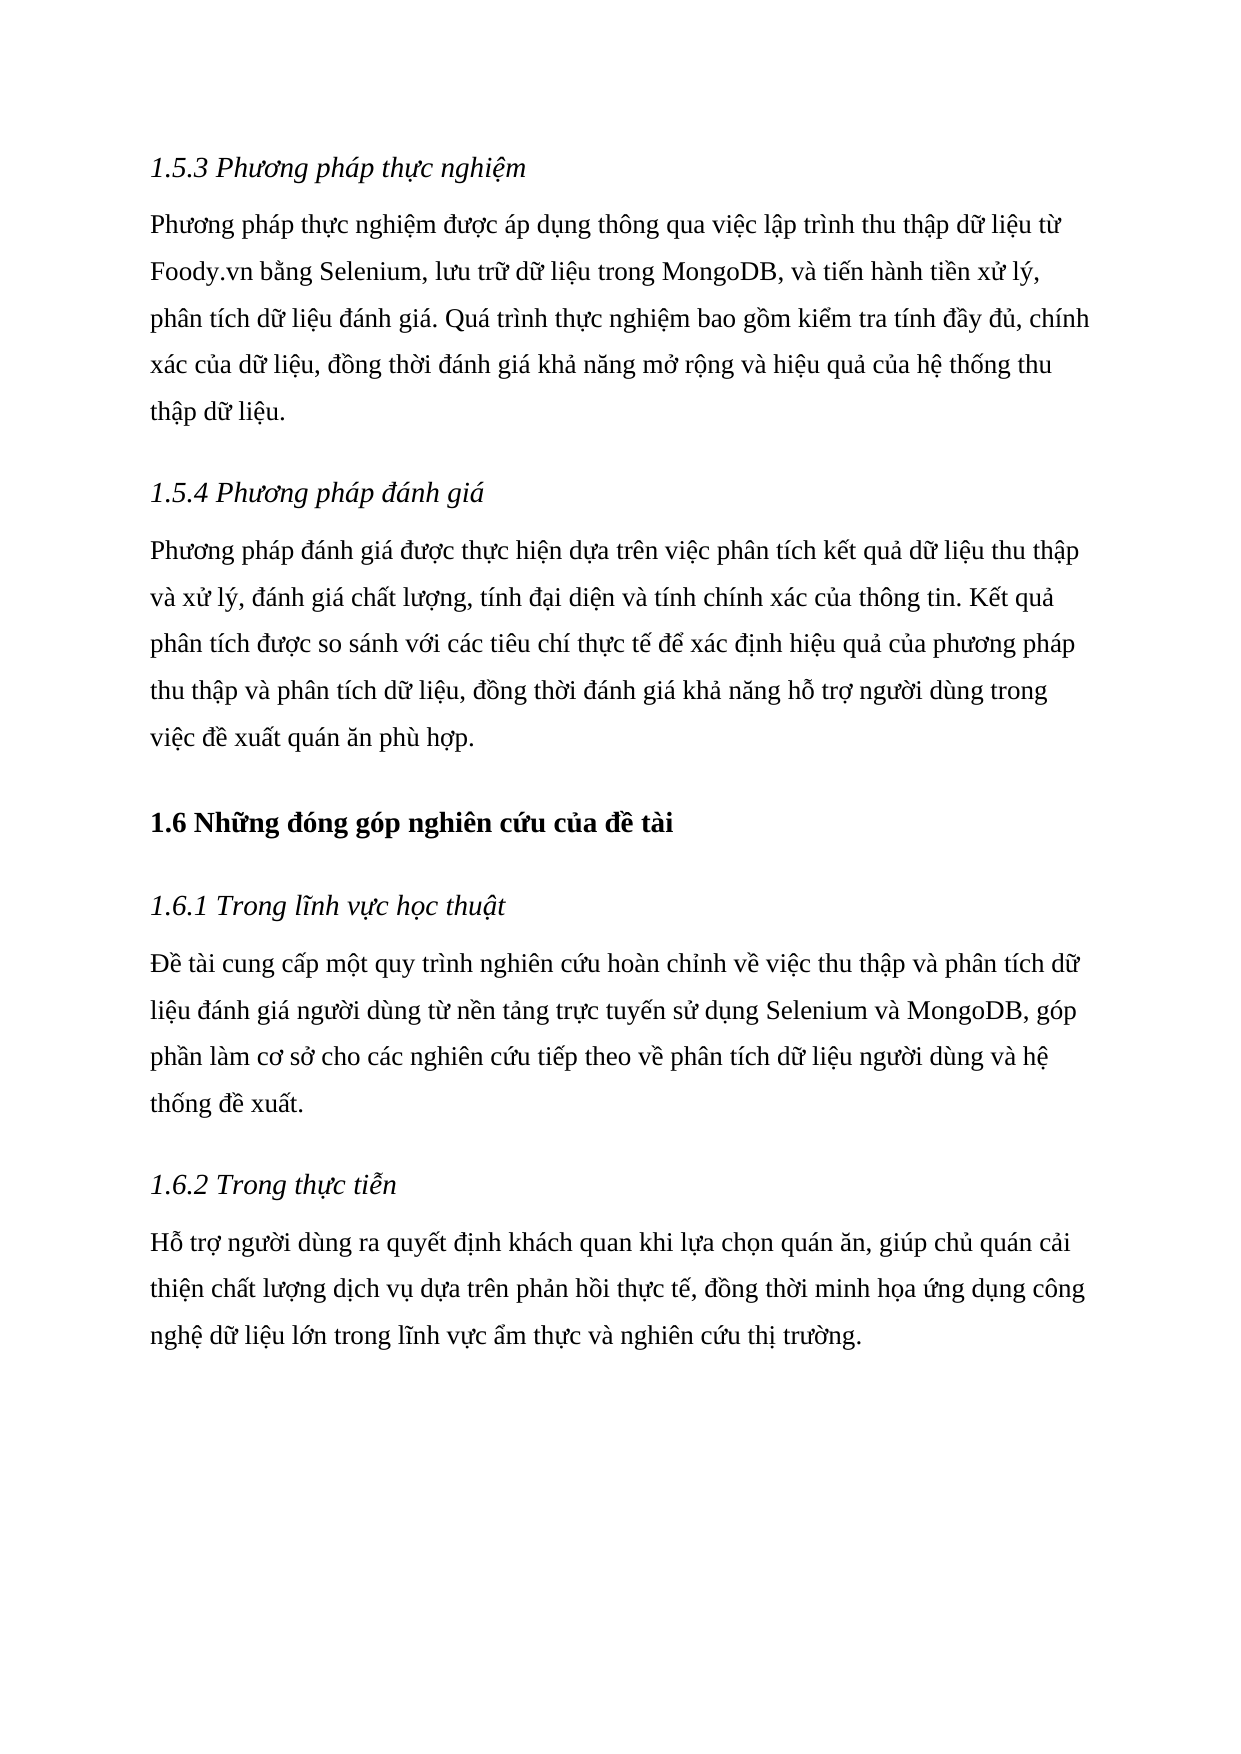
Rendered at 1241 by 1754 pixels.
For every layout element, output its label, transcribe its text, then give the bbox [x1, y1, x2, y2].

subtitle 1.5.3 Phương pháp thực nghiệm [150, 150, 1090, 183]
subtitle 1.6 Những đóng góp nghiên cứu của đề tài [150, 805, 1090, 838]
text Đề tài cung cấp một quy trình nghiên cứu hoàn chỉnh về việc thu thập và phân tích dữ liệu đánh giá người dùng từ nền tảng trực tuyến sử dụng Selenium và MongoDB, góp phần làm cơ sở cho các nghiên cứu tiếp theo về phân tích dữ liệu người dùng và hệ thống đề xuất. [150, 947, 1090, 1118]
subtitle 1.5.4 Phương pháp đánh giá [150, 475, 1090, 509]
text Phương pháp thực nghiệm được áp dụng thông qua việc lập trình thu thập dữ liệu từ Foody.vn bằng Selenium, lưu trữ dữ liệu trong MongoDB, và tiến hành tiền xử lý, phân tích dữ liệu đánh giá. Quá trình thực nghiệm bao gồm kiểm tra tính đầy đủ, chính xác của dữ liệu, đồng thời đánh giá khả năng mở rộng và hiệu quả của hệ thống thu thập dữ liệu. [150, 209, 1090, 426]
subtitle 1.6.2 Trong thực tiễn [150, 1167, 1090, 1201]
text Hỗ trợ người dùng ra quyết định khách quan khi lựa chọn quán ăn, giúp chủ quán cải thiện chất lượng dịch vụ dựa trên phản hồi thực tế, đồng thời minh họa ứng dụng công nghệ dữ liệu lớn trong lĩnh vực ẩm thực và nghiên cứu thị trường. [150, 1226, 1090, 1350]
subtitle 1.6.1 Trong lĩnh vực học thuật [150, 888, 1090, 922]
text Phương pháp đánh giá được thực hiện dựa trên việc phân tích kết quả dữ liệu thu thập và xử lý, đánh giá chất lượng, tính đại diện và tính chính xác của thông tin. Kết quả phân tích được so sánh với các tiêu chí thực tế để xác định hiệu quả của phương pháp thu thập và phân tích dữ liệu, đồng thời đánh giá khả năng hỗ trợ người dùng trong việc đề xuất quán ăn phù hợp. [150, 534, 1090, 752]
